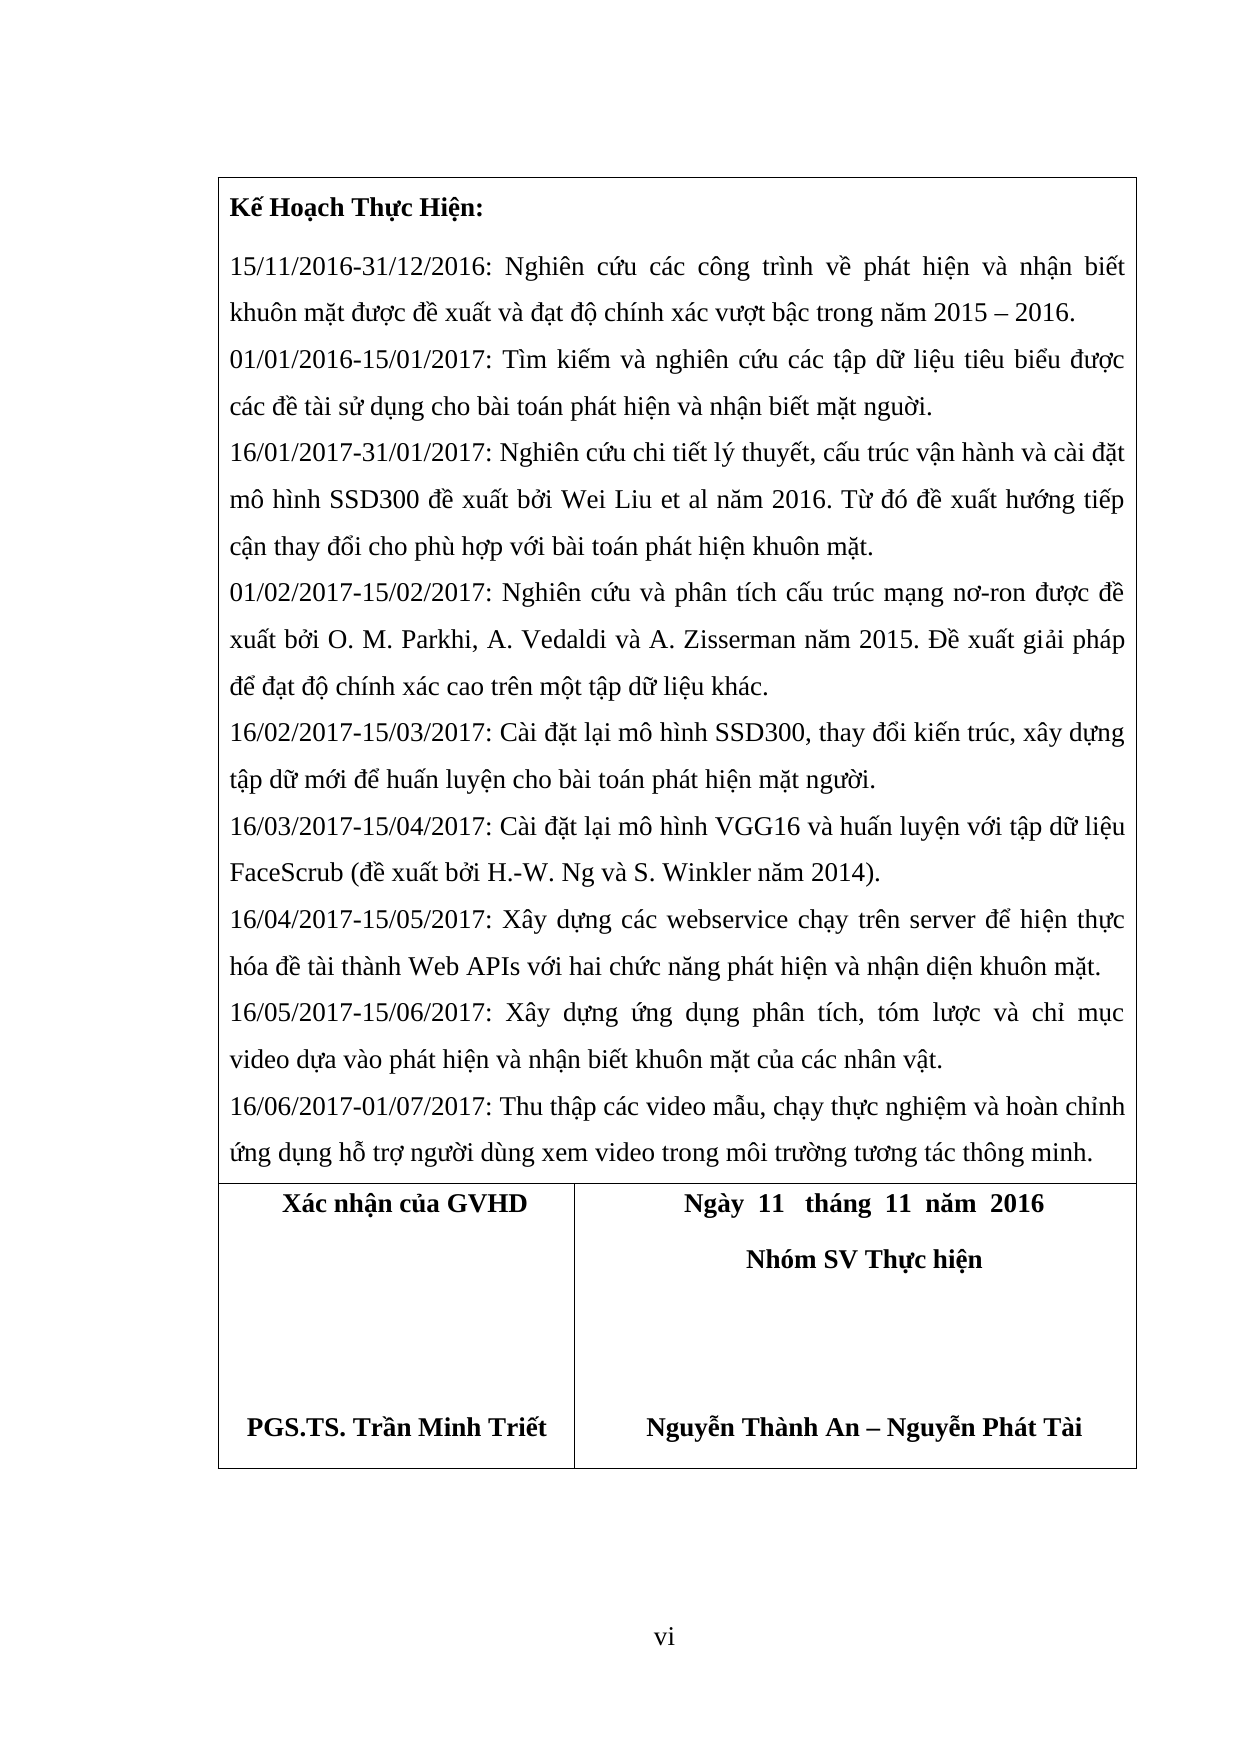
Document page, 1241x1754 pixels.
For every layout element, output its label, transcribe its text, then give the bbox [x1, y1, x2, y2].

table_header Kế Hoạch Thực Hiện: 15/11/2016-31/12/2016: Nghiên cứu các công trình về phát hiện và nhận biết khuôn mặt được đề xuất và đạt độ chính xác vượt bậc trong năm 2015 – 2016. 01/01/2016-15/01/2017: Tìm kiếm và nghiên cứu các tập dữ liệu tiêu biểu được các đề tài sử dụng cho bài toán phát hiện và nhận biết mặt nguời. 16/01/2017-31/01/2017: Nghiên cứu chi tiết lý thuyết, cấu trúc vận hành và cài đặt mô hình SSD300 đề xuất bởi Wei Liu et al năm 2016. Từ đó đề xuất hướng tiếp cận thay đổi cho phù hợp với bài toán phát hiện khuôn mặt. 01/02/2017-15/02/2017: Nghiên cứu và phân tích cấu trúc mạng nơ-ron được đề xuất bởi O. M. Parkhi, A. Vedaldi và A. Zisserman năm 2015. Đề xuất giải pháp để đạt độ chính xác cao trên một tập dữ liệu khác. 16/02/2017-15/03/2017: Cài đặt lại mô hình SSD300, thay đổi kiến trúc, xây dựng tập dữ mới để huấn luyện cho bài toán phát hiện mặt người. 16/03/2017-15/04/2017: Cài đặt lại mô hình VGG16 và huấn luyện với tập dữ liệu FaceScrub (đề xuất bởi H.-W. Ng và S. Winkler năm 2014). 16/04/2017-15/05/2017: Xây dựng các webservice chạy trên server để hiện thực hóa đề tài thành Web APIs với hai chức năng phát hiện và nhận diện khuôn mặt. 16/05/2017-15/06/2017: Xây dựng ứng dụng phân tích, tóm lược và chỉ mục video dựa vào phát hiện và nhận biết khuôn mặt của các nhân vật. 16/06/2017-01/07/2017: Thu thập các video mẫu, chạy thực nghiệm và hoàn chỉnh ứng dụng hỗ trợ người dùng xem video trong môi trường tương tác thông minh. [219, 178, 1136, 1183]
table_cell Ngày 11 tháng 11 năm 2016 Nhóm SV Thực hiện Nguyễn Thành An – Nguyễn Phát Tài [575, 1184, 1136, 1468]
table_cell Xác nhận của GVHD PGS.TS. Trần Minh Triết [219, 1184, 574, 1468]
